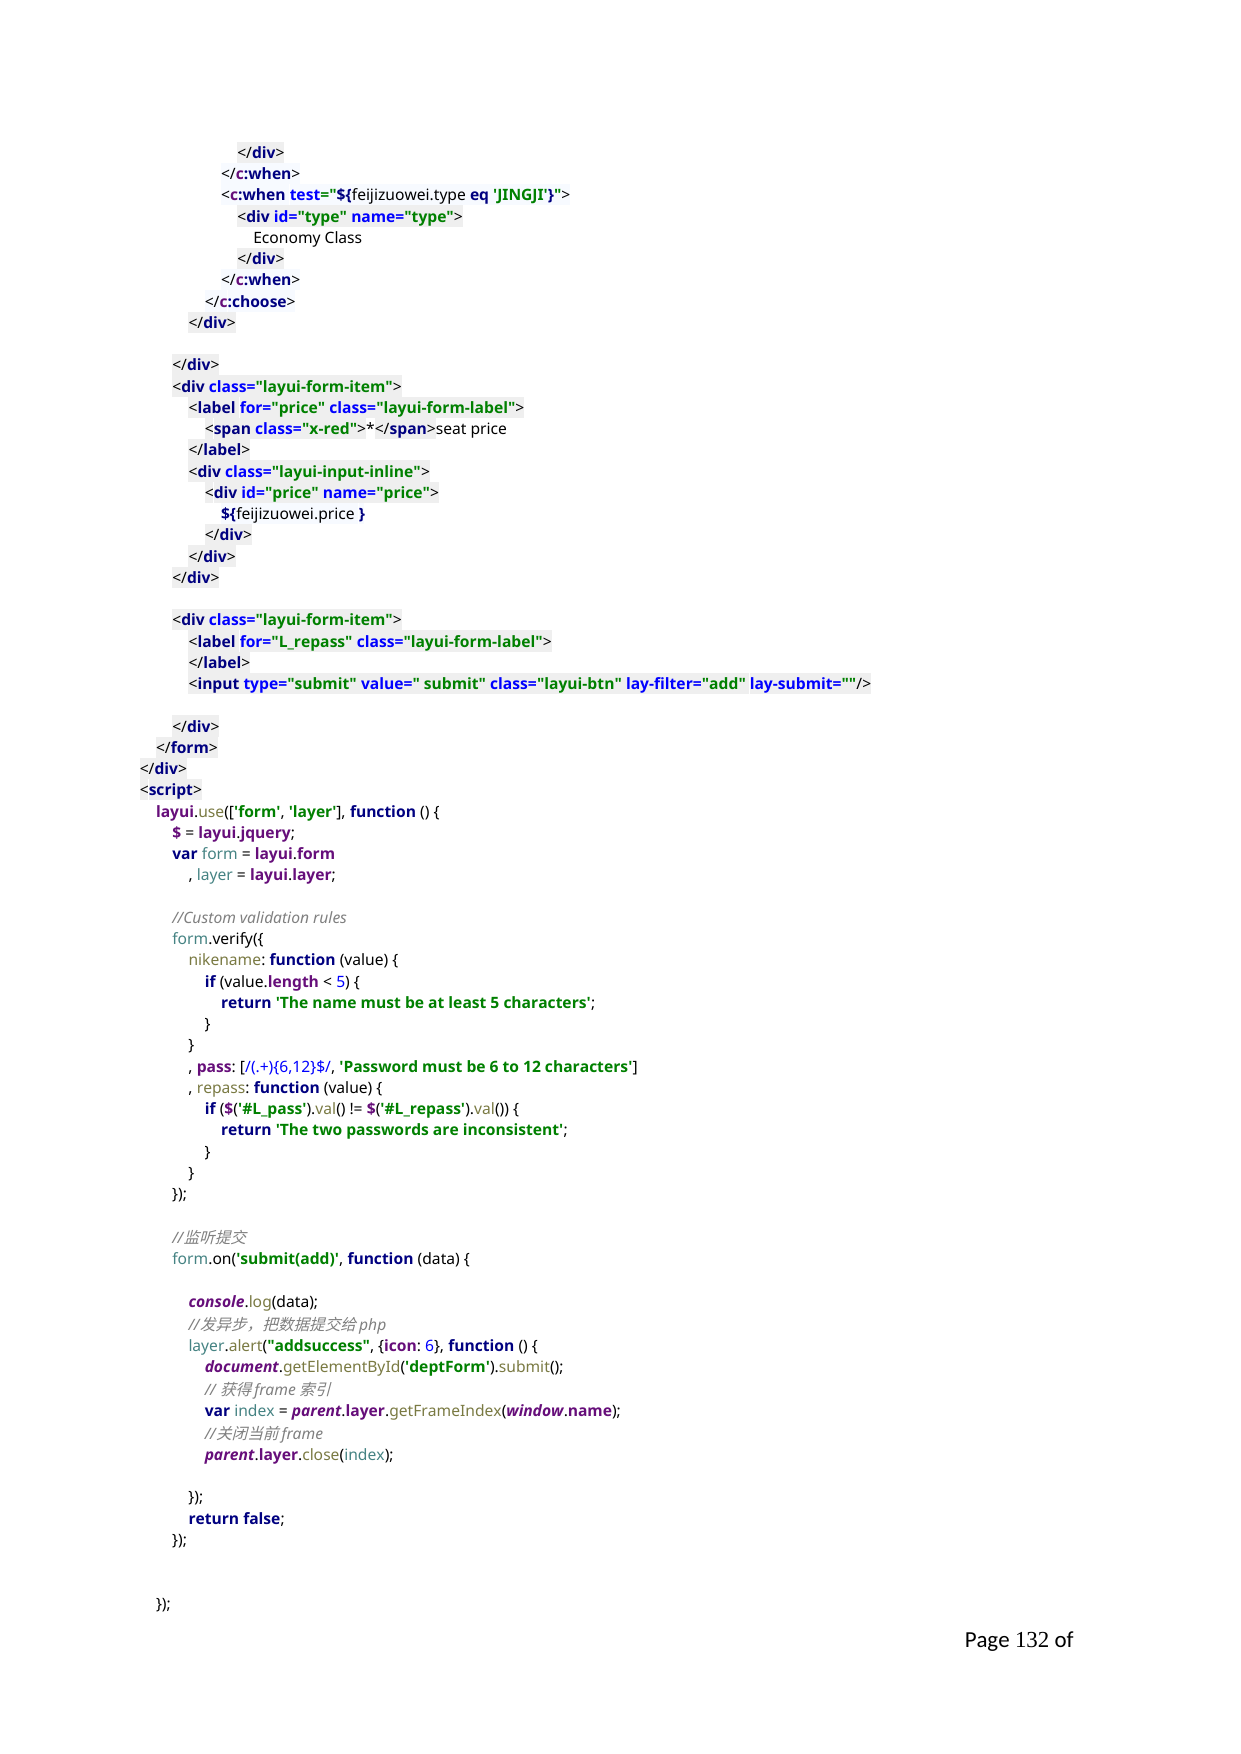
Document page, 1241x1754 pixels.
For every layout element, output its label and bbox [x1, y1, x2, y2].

text [139, 142, 1101, 1614]
